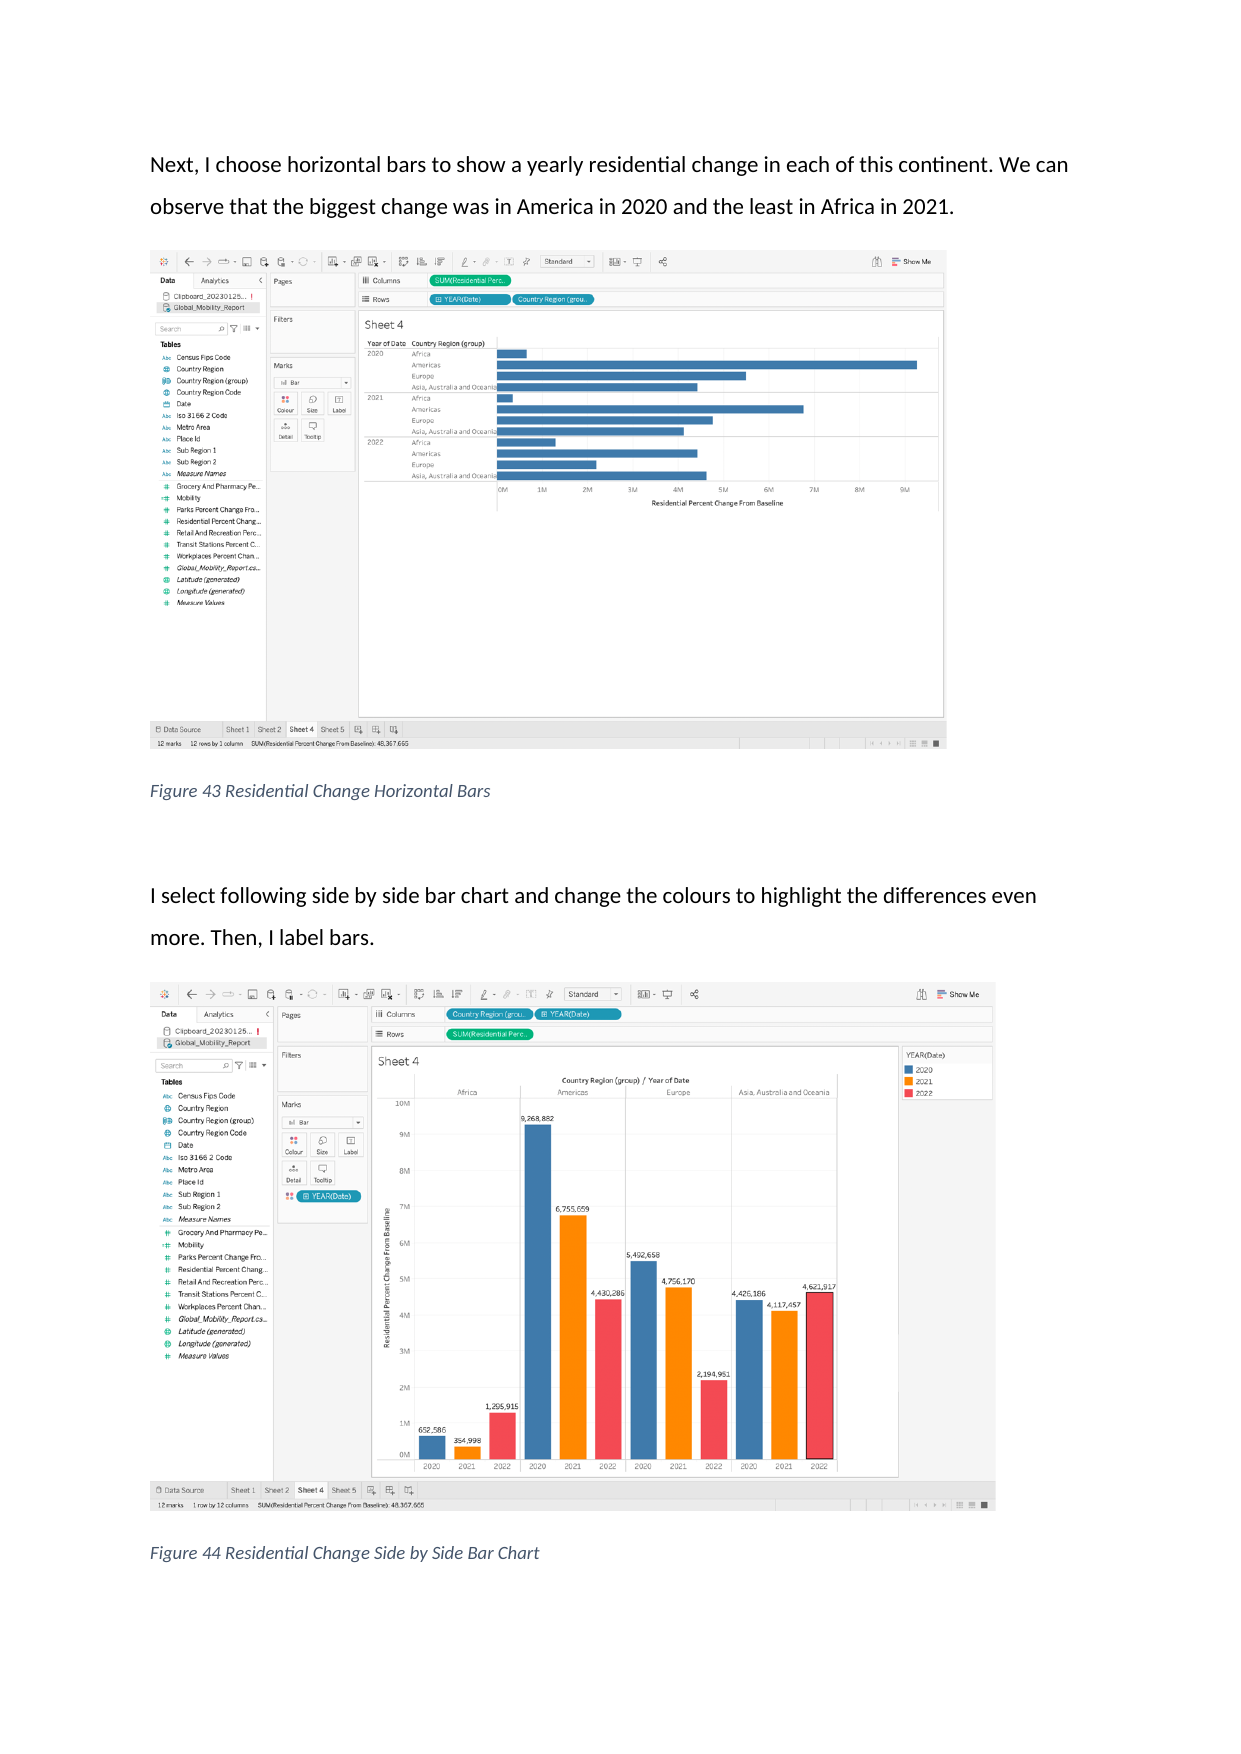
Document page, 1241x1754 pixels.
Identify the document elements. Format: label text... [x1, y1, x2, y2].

text Next, I choose horizontal bars to show a yearly residential change in each of this continent. We can observe that the biggest change was in America in 2020 and the least in Africa in 2021. [150, 150, 1090, 220]
picture [150, 982, 996, 1511]
text Figure 44 Residential Change Side by Side Bar Chart [150, 1541, 1090, 1564]
text Figure 43 Residential Change Horizontal Bars [150, 779, 1090, 802]
text I select following side by side bar chart and change the colours to highlight the differences even more. Then, I label bars. [150, 882, 1090, 952]
picture [150, 250, 947, 749]
